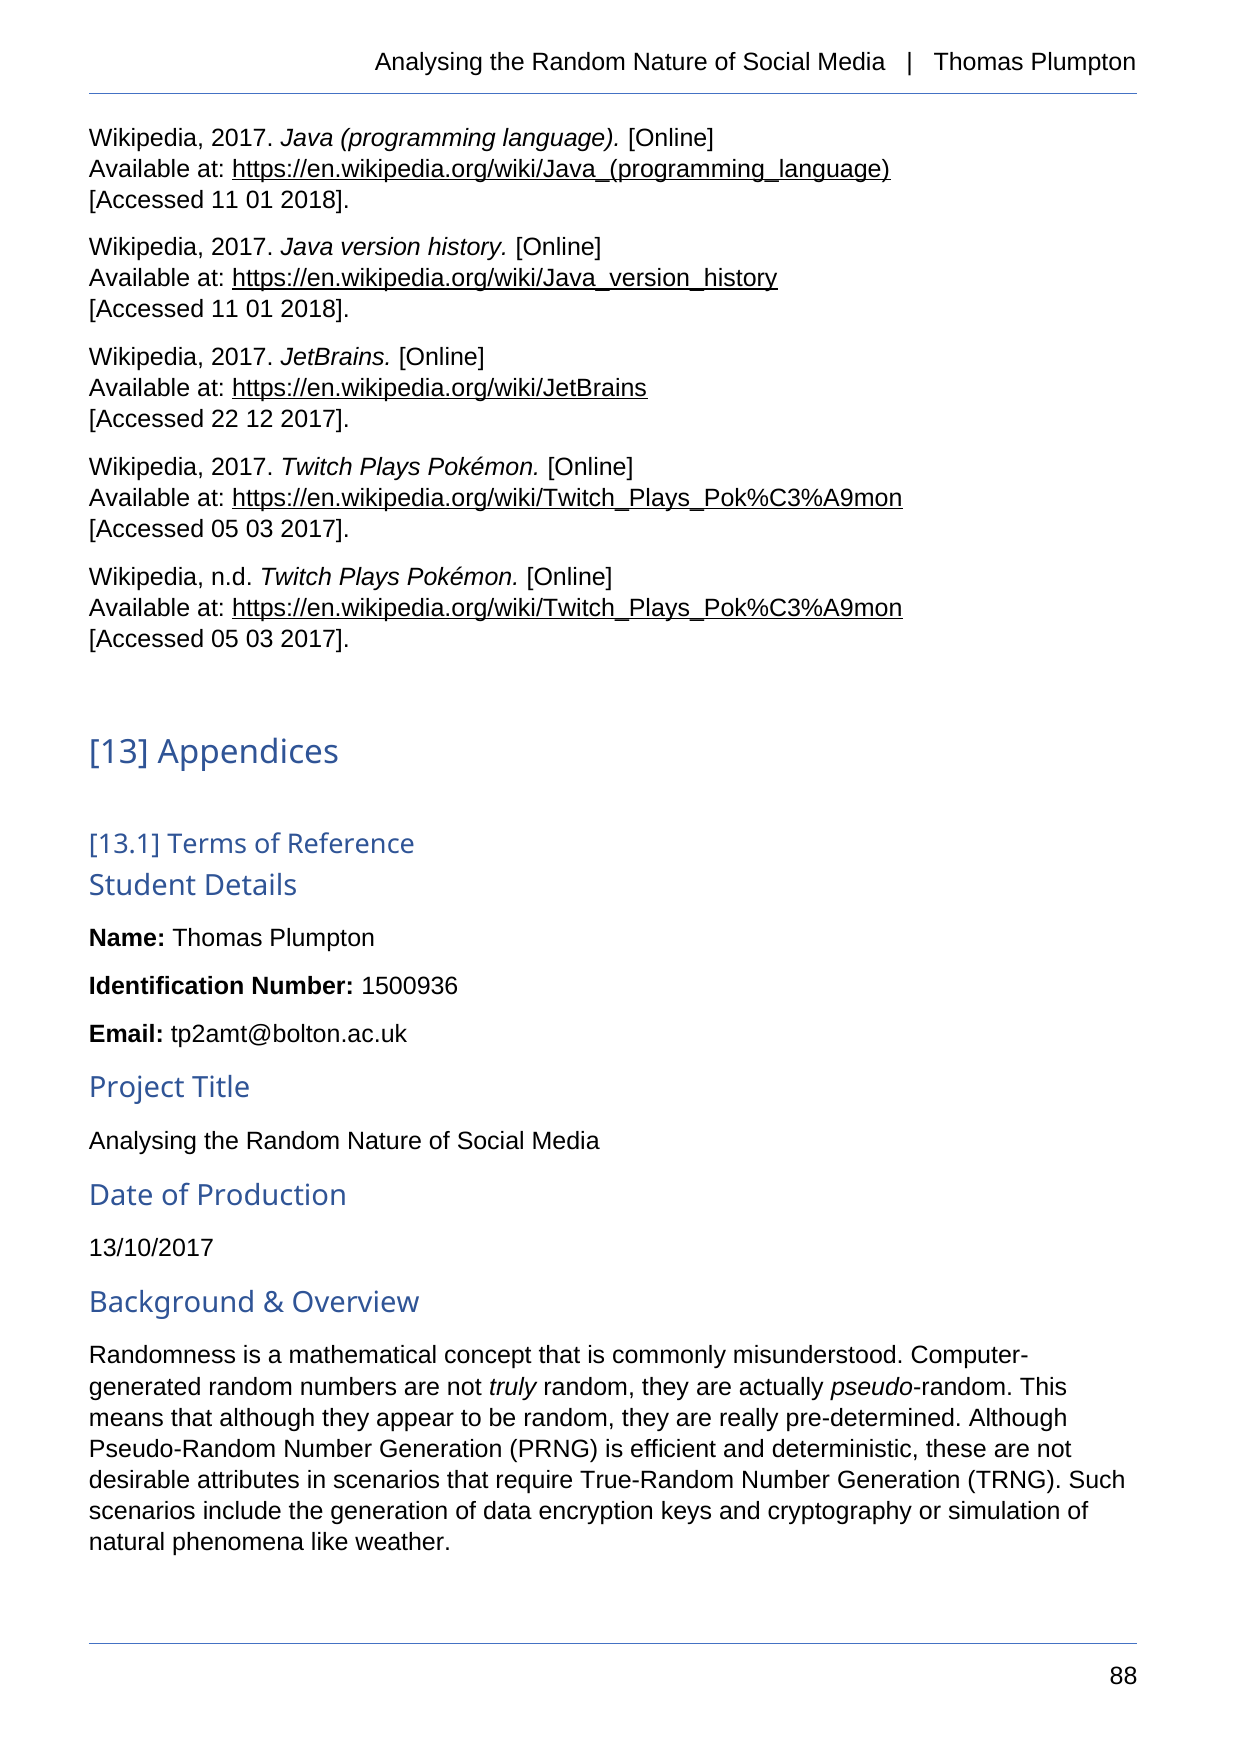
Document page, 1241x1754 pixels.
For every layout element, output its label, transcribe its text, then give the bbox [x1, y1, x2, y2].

text Project Title [89, 1067, 1137, 1106]
subtitle [13] Appendices [89, 727, 1137, 773]
text Name: Thomas Plumpton [89, 923, 1137, 952]
text Identification Number: 1500936 [89, 971, 1137, 1000]
text Email: tp2amt@bolton.ac.uk [89, 1019, 1137, 1048]
text Background & Overview [89, 1281, 1137, 1321]
text Date of Production [89, 1174, 1137, 1213]
subtitle [13.1] Terms of Reference [89, 824, 1137, 861]
text Student Details [89, 864, 1137, 904]
text Analysing the Random Nature of Social Media [89, 1126, 1137, 1155]
text Randomness is a mathematical concept that is commonly misunderstood. Computer-generated random numbers are not truly random, they are actually pseudo-random. This means that although they appear to be random, they are really pre-determined. Although Pseudo-Random Number Generation (PRNG) is efficient and deterministic, these are not desirable attributes in scenarios that require True-Random Number Generation (TRNG). Such scenarios include the generation of data encryption keys and cryptography or simulation of natural phenomena like weather. [89, 1340, 1137, 1555]
text 13/10/2017 [89, 1233, 1137, 1262]
